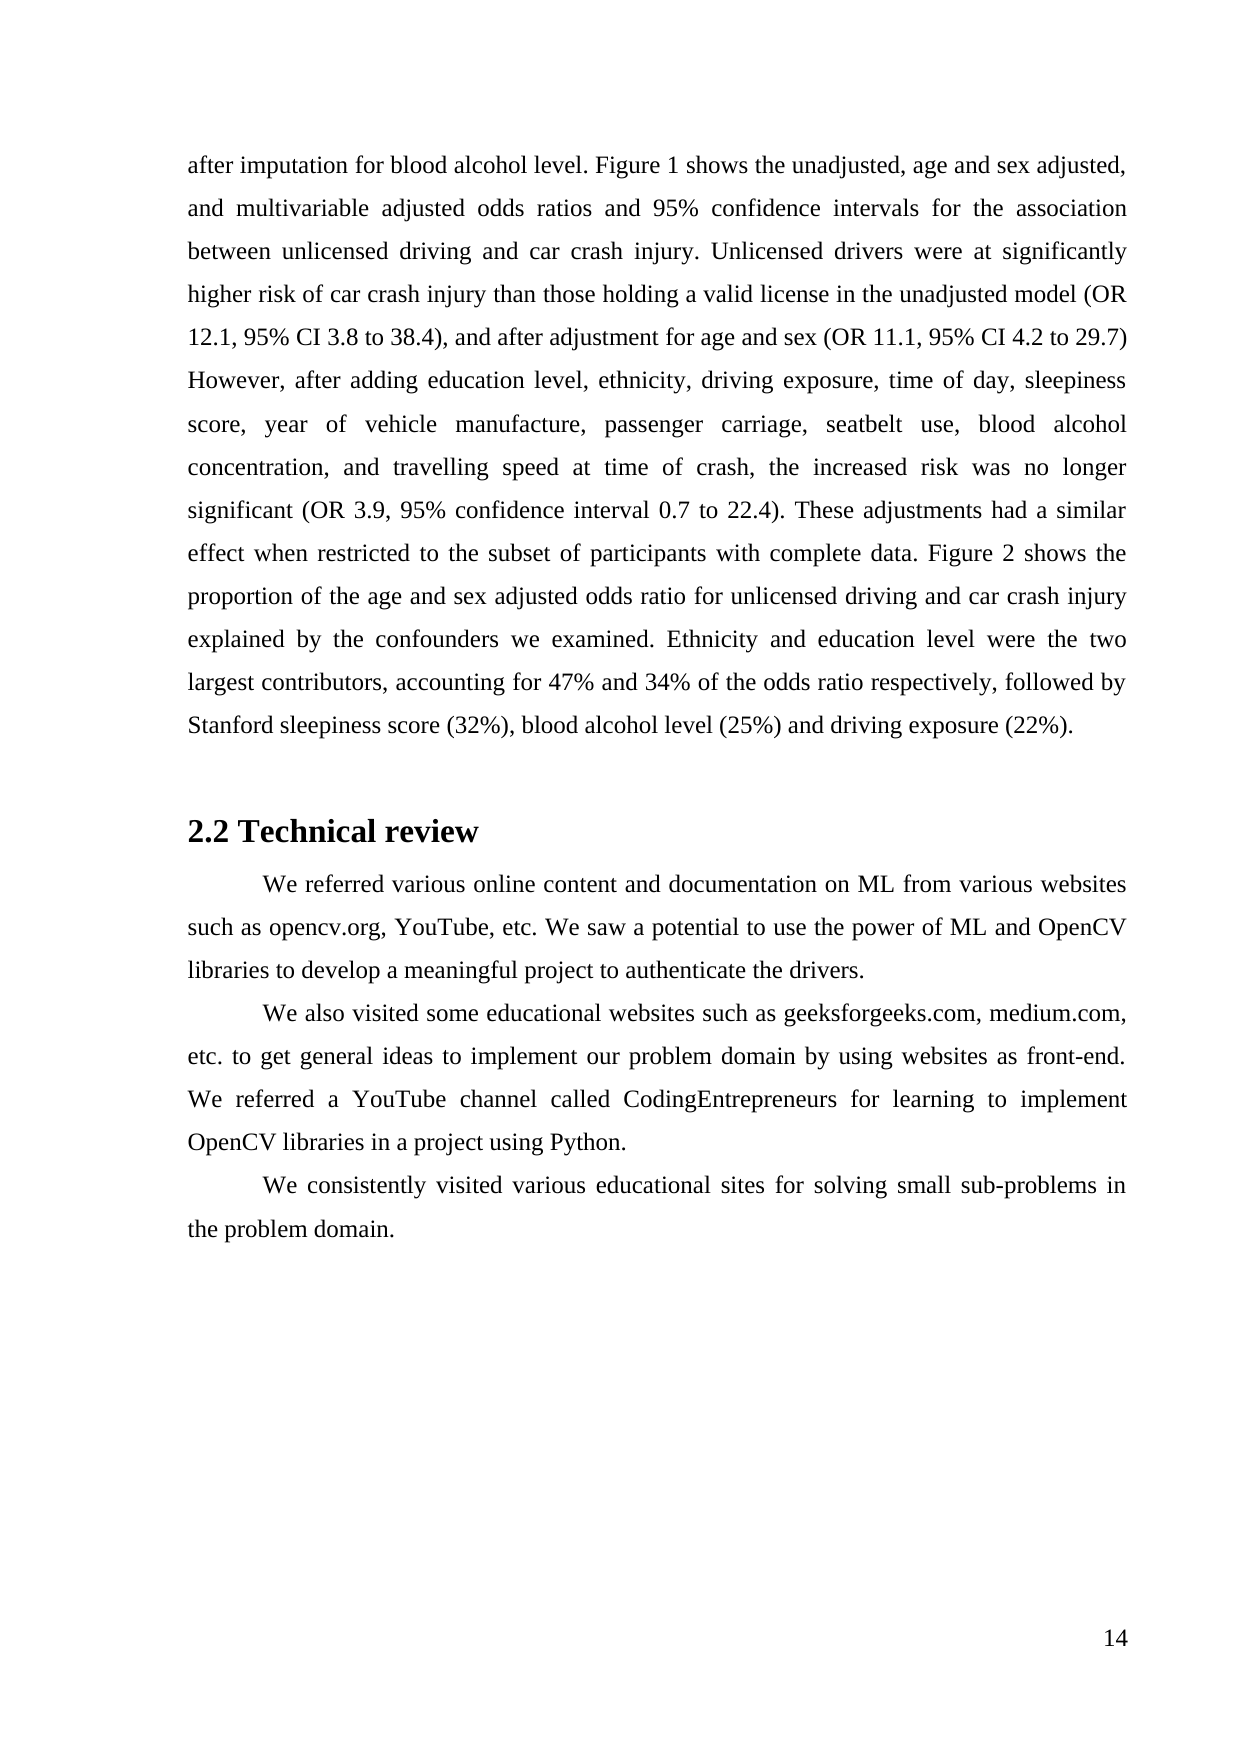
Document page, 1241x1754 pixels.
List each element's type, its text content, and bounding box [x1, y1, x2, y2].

text 2.2 Technical review [187, 811, 1128, 849]
text We also visited some educational websites such as geeksforgeeks.com, medium.com, etc. to get general ideas to implement our problem domain by using websites as front-end. We referred a YouTube channel called CodingEntrepreneurs for learning to implement OpenCV libraries in a project using Python. [187, 998, 1128, 1156]
text We referred various online content and documentation on ML from various websites such as opencv.org, YouTube, etc. We saw a potential to use the power of ML and OpenCV libraries to develop a meaningful project to authenticate the drivers. [187, 869, 1128, 984]
text We consistently visited various educational sites for solving small sub-problems in the problem domain. [187, 1171, 1128, 1242]
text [187, 150, 1128, 739]
